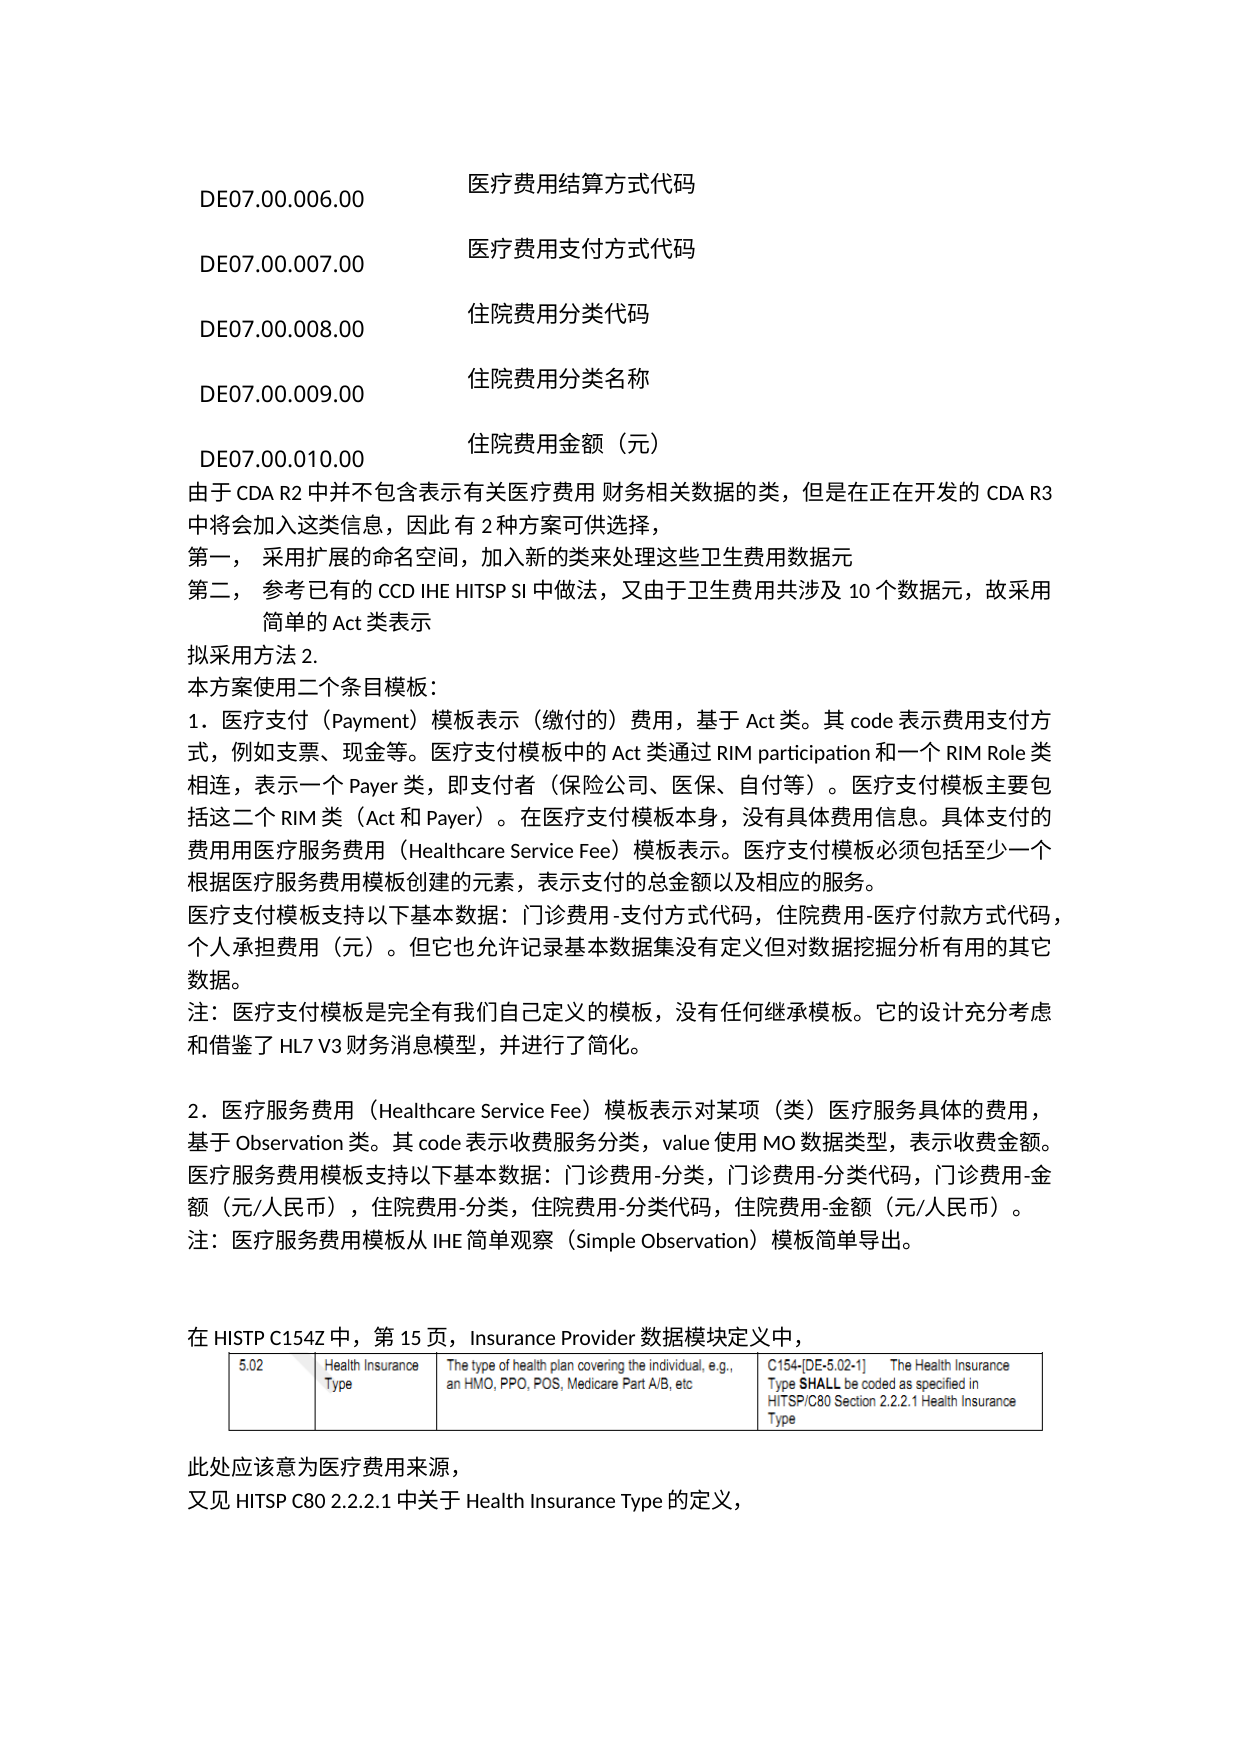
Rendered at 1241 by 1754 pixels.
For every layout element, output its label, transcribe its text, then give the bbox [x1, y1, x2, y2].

table_cell 住院费用分类代码 [456, 280, 793, 345]
table_cell 医疗费用支付方式代码 [456, 215, 793, 280]
text 本方案使用二个条目模板： [187, 670, 1053, 702]
table_cell 住院费用分类名称 [456, 345, 793, 410]
text 医疗服务费用模板支持以下基本数据：门诊费用-分类，门诊费用-分类代码，门诊费用-金额（元/人民币），住院费用-分类，住院费用-分类代码，住院费用-金额（元/人民币）。 [187, 1157, 1053, 1222]
text 2．医疗服务费用（Healthcare Service Fee）模板表示对某项（类）医疗服务具体的费用，基于Observation类。其code表示收费服务分类，value使用MO数据类型，表示收费金额。 [187, 1092, 1053, 1157]
text 又见HITSP C80 2.2.2.1中关于Health Insurance Type的定义， [187, 1482, 1053, 1515]
text 注：医疗服务费用模板从IHE简单观察（Simple Observation）模板简单导出。 [187, 1222, 1053, 1255]
text 拟采用方法2. [187, 637, 1053, 670]
table_cell DE07.00.008.00 [188, 280, 456, 345]
text 1．医疗支付（Payment）模板表示（缴付的）费用，基于Act类。其code表示费用支付方式，例如支票、现金等。医疗支付模板中的Act类通过RIM participation和一个RIM Role类相连，表示一个Payer类，即支付者（保险公司、医保、自付等）。医疗支付模板主要包括这二个RIM类（Act和Payer）。在医疗支付模板本身，没有具体费用信息。具体支付的费用用医疗服务费用（Healthcare Service Fee）模板表示。医疗支付模板必须包括至少一个根据医疗服务费用模板创建的元素，表示支付的总金额以及相应的服务。 [187, 702, 1053, 897]
list 参考已有的CCD IHE HITSP SI中做法，又由于卫生费用共涉及10个数据元，故采用简单的Act类表示 [187, 572, 1053, 637]
table_cell DE07.00.009.00 [188, 345, 456, 410]
table_cell DE07.00.006.00 [188, 150, 456, 215]
table_cell 住院费用金额（元） [456, 410, 793, 475]
list 采用扩展的命名空间，加入新的类来处理这些卫生费用数据元 [187, 540, 1053, 572]
table_cell DE07.00.010.00 [188, 410, 456, 475]
text 此处应该意为医疗费用来源， [187, 1450, 1053, 1482]
text 在HISTP C154Z中，第15页，Insurance Provider数据模块定义中， [187, 1320, 1053, 1352]
picture [187, 1352, 1053, 1435]
text 由于CDA R2中并不包含表示有关医疗费用 财务相关数据的类，但是在正在开发的CDA R3中将会加入这类信息，因此 有2种方案可供选择， [187, 475, 1053, 540]
table_cell 医疗费用结算方式代码 [456, 150, 793, 215]
table_cell DE07.00.007.00 [188, 215, 456, 280]
text 医疗支付模板支持以下基本数据：门诊费用-支付方式代码，住院费用-医疗付款方式代码，个人承担费用（元）。但它也允许记录基本数据集没有定义但对数据挖掘分析有用的其它数据。 [187, 897, 1053, 995]
text 注：医疗支付模板是完全有我们自己定义的模板，没有任何继承模板。它的设计充分考虑和借鉴了HL7 V3财务消息模型，并进行了简化。 [187, 995, 1053, 1060]
